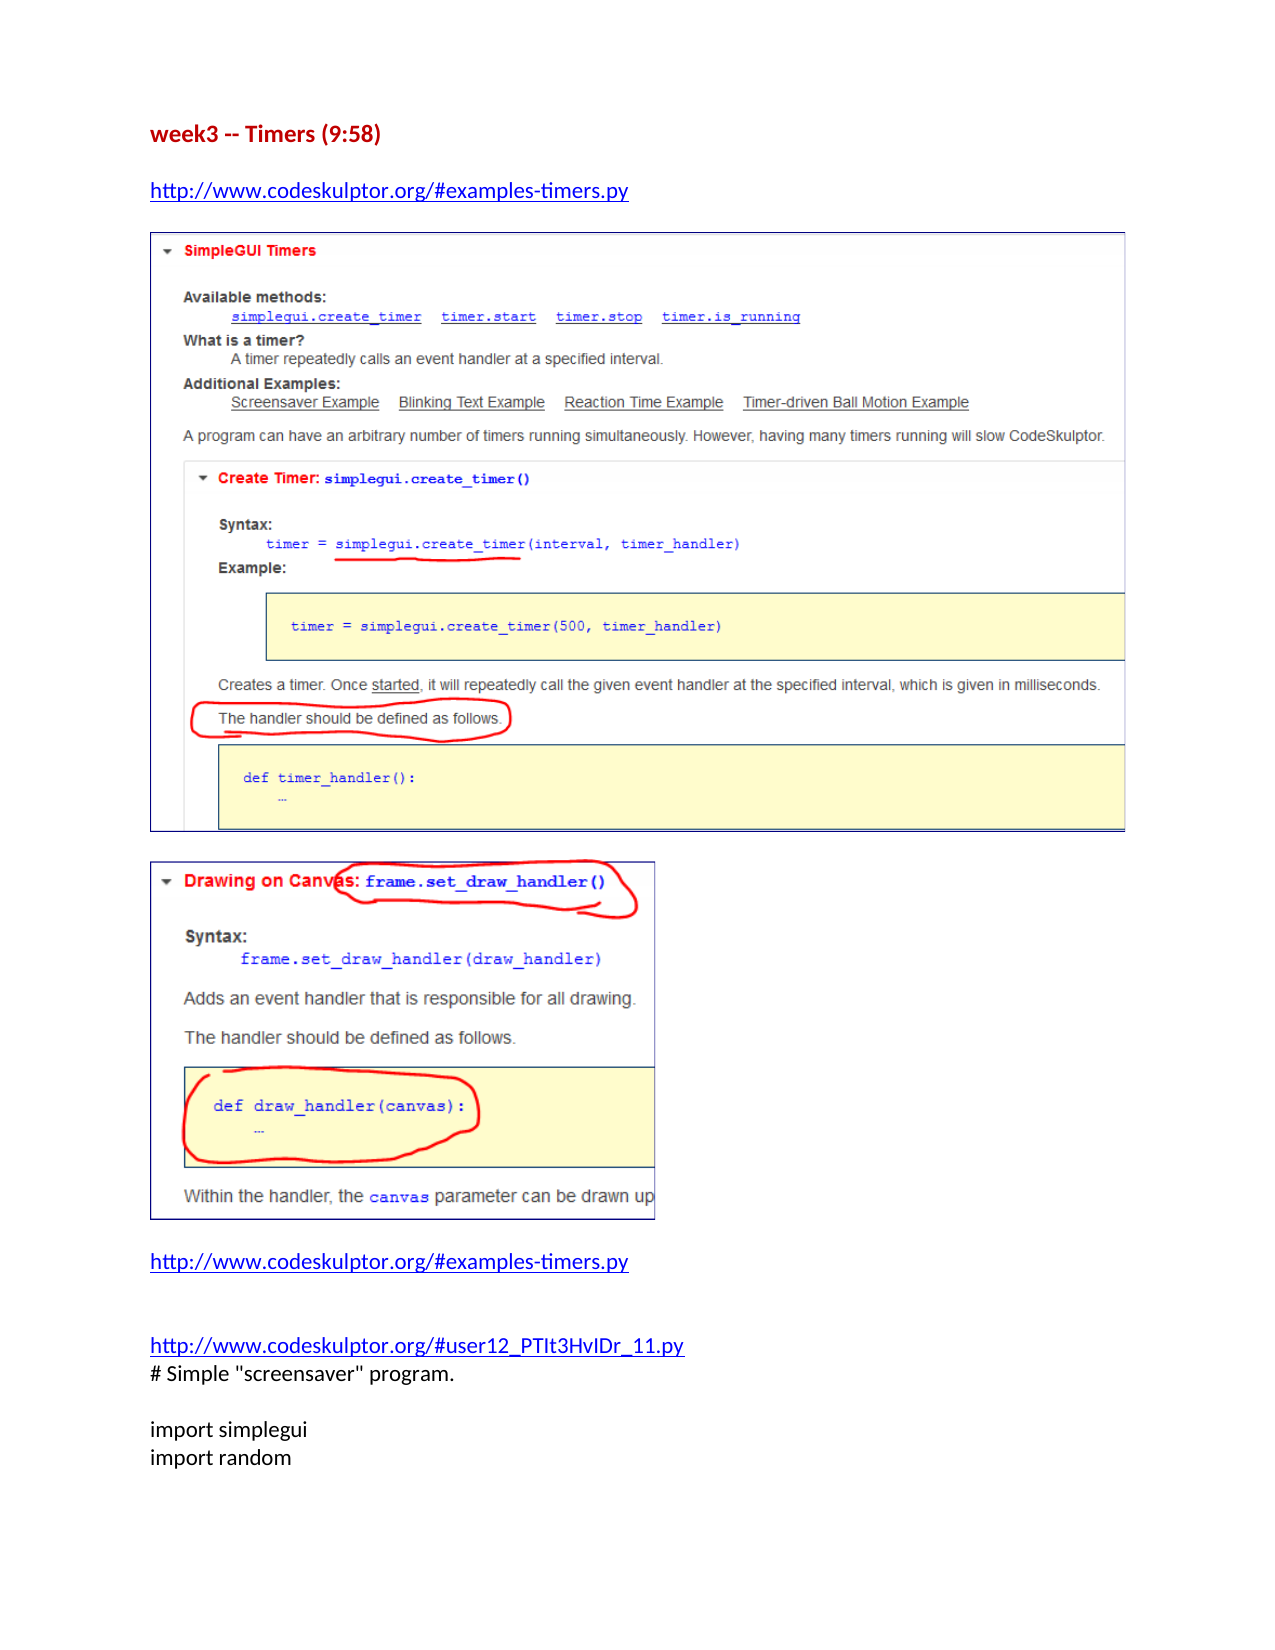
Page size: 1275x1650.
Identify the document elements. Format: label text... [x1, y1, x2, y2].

text import random [150, 1443, 1125, 1472]
text http://www.codeskulptor.org/#user12_PTIt3HvIDr_11.py [150, 1331, 1125, 1359]
picture [150, 859, 655, 1220]
text # Simple "screensaver" program. [150, 1359, 1125, 1387]
picture [150, 232, 1125, 832]
text import simplegui [150, 1416, 1125, 1443]
text http://www.codeskulptor.org/#examples-timers.py [150, 1247, 1125, 1275]
text http://www.codeskulptor.org/#examples-timers.py [150, 177, 1125, 205]
text week3 -- Timers (9:58) [150, 118, 1125, 149]
